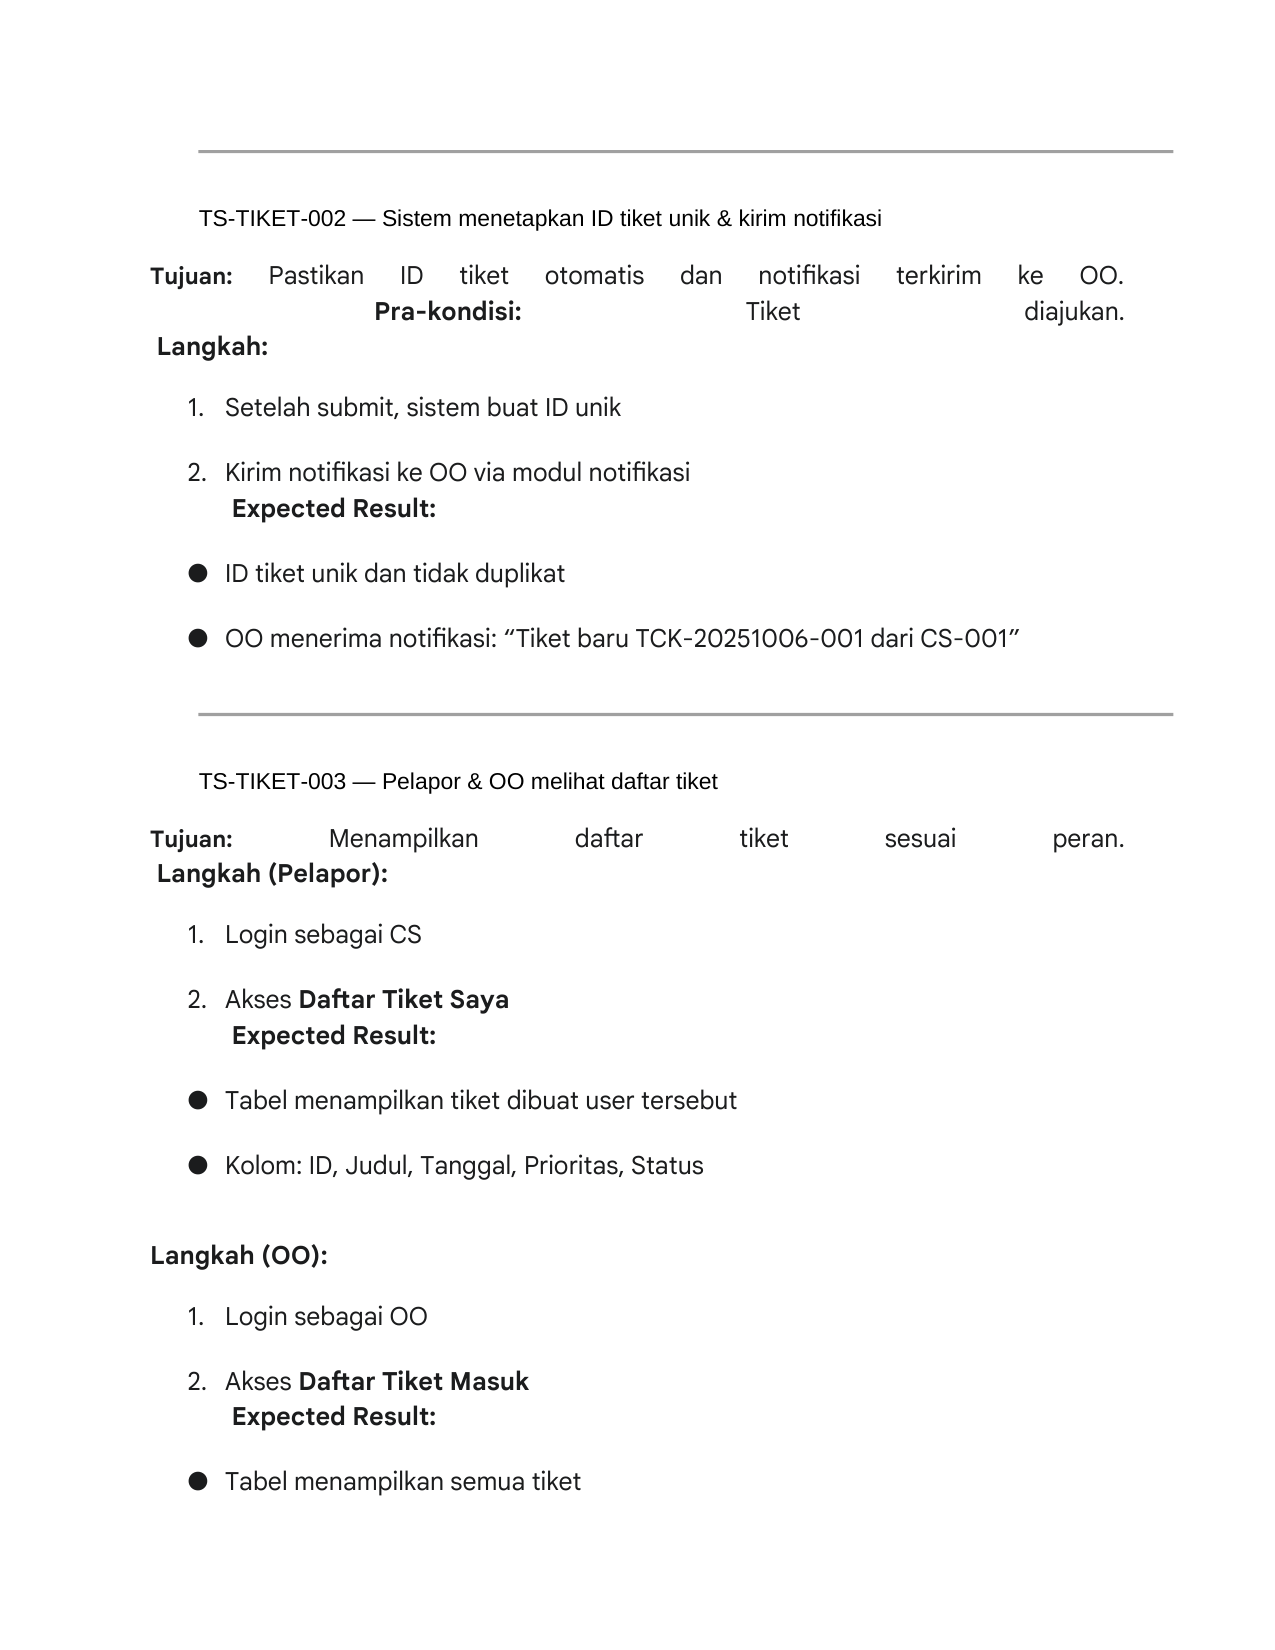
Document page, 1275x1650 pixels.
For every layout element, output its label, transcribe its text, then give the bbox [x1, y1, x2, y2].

text TS-TIKET-003 — Pelapor & OO melihat daftar tiket [198, 768, 1125, 794]
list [187, 1467, 1125, 1498]
text TS-TIKET-002 — Sistem menetapkan ID tiket unik & kirim notifikasi [198, 205, 1125, 231]
list Login sebagai OO [187, 1301, 1125, 1362]
list Akses Daftar Tiket Masuk Expected Result: [187, 1366, 1125, 1463]
list Kolom: ID, Judul, Tanggal, Prioritas, Status [187, 1150, 1125, 1211]
list Setelah submit, sistem buat ID unik [187, 392, 1125, 453]
list Akses Daftar Tiket Saya Expected Result: [187, 984, 1125, 1081]
list Login sebagai CS [187, 919, 1125, 981]
list OO menerima notifikasi: “Tiket baru TCK-20251006-001 dari CS-001” [187, 623, 1125, 684]
text Tujuan: Pastikan ID tiket otomatis dan notifikasi terkirim ke OO. Pra-kondisi: Tiket diajukan. Langkah: [150, 260, 1125, 363]
list ID tiket unik dan tidak duplikat [187, 558, 1125, 619]
text Langkah (OO): [150, 1240, 1125, 1271]
list Kirim notifikasi ke OO via modul notifikasi Expected Result: [187, 457, 1125, 554]
text Tujuan: Menampilkan daftar tiket sesuai peran. Langkah (Pelapor): [150, 823, 1125, 890]
list Tabel menampilkan tiket dibuat user tersebut [187, 1085, 1125, 1146]
